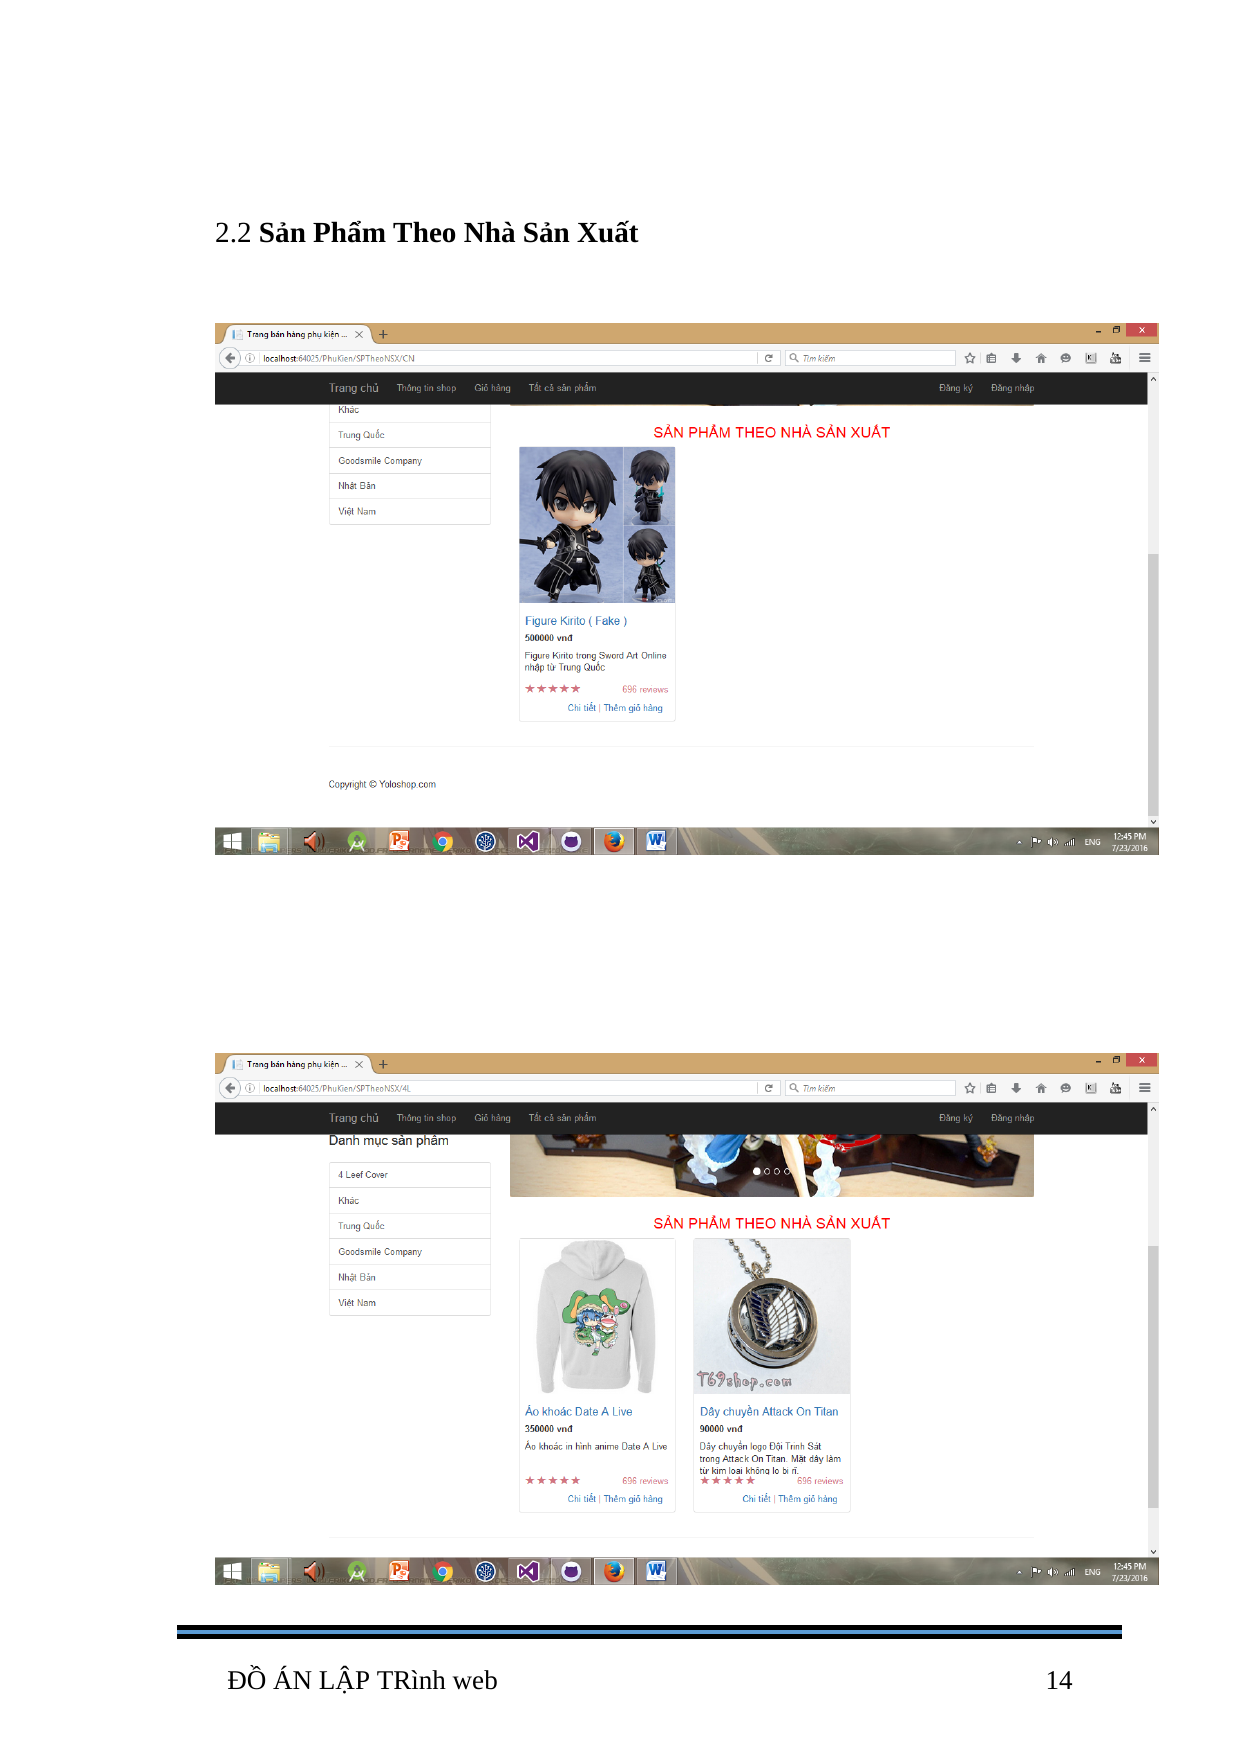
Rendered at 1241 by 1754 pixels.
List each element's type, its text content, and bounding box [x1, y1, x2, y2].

picture [215, 323, 1159, 855]
picture [215, 1053, 1159, 1585]
subtitle Sản Phẩm Theo Nhà Sản Xuất [215, 215, 1084, 248]
